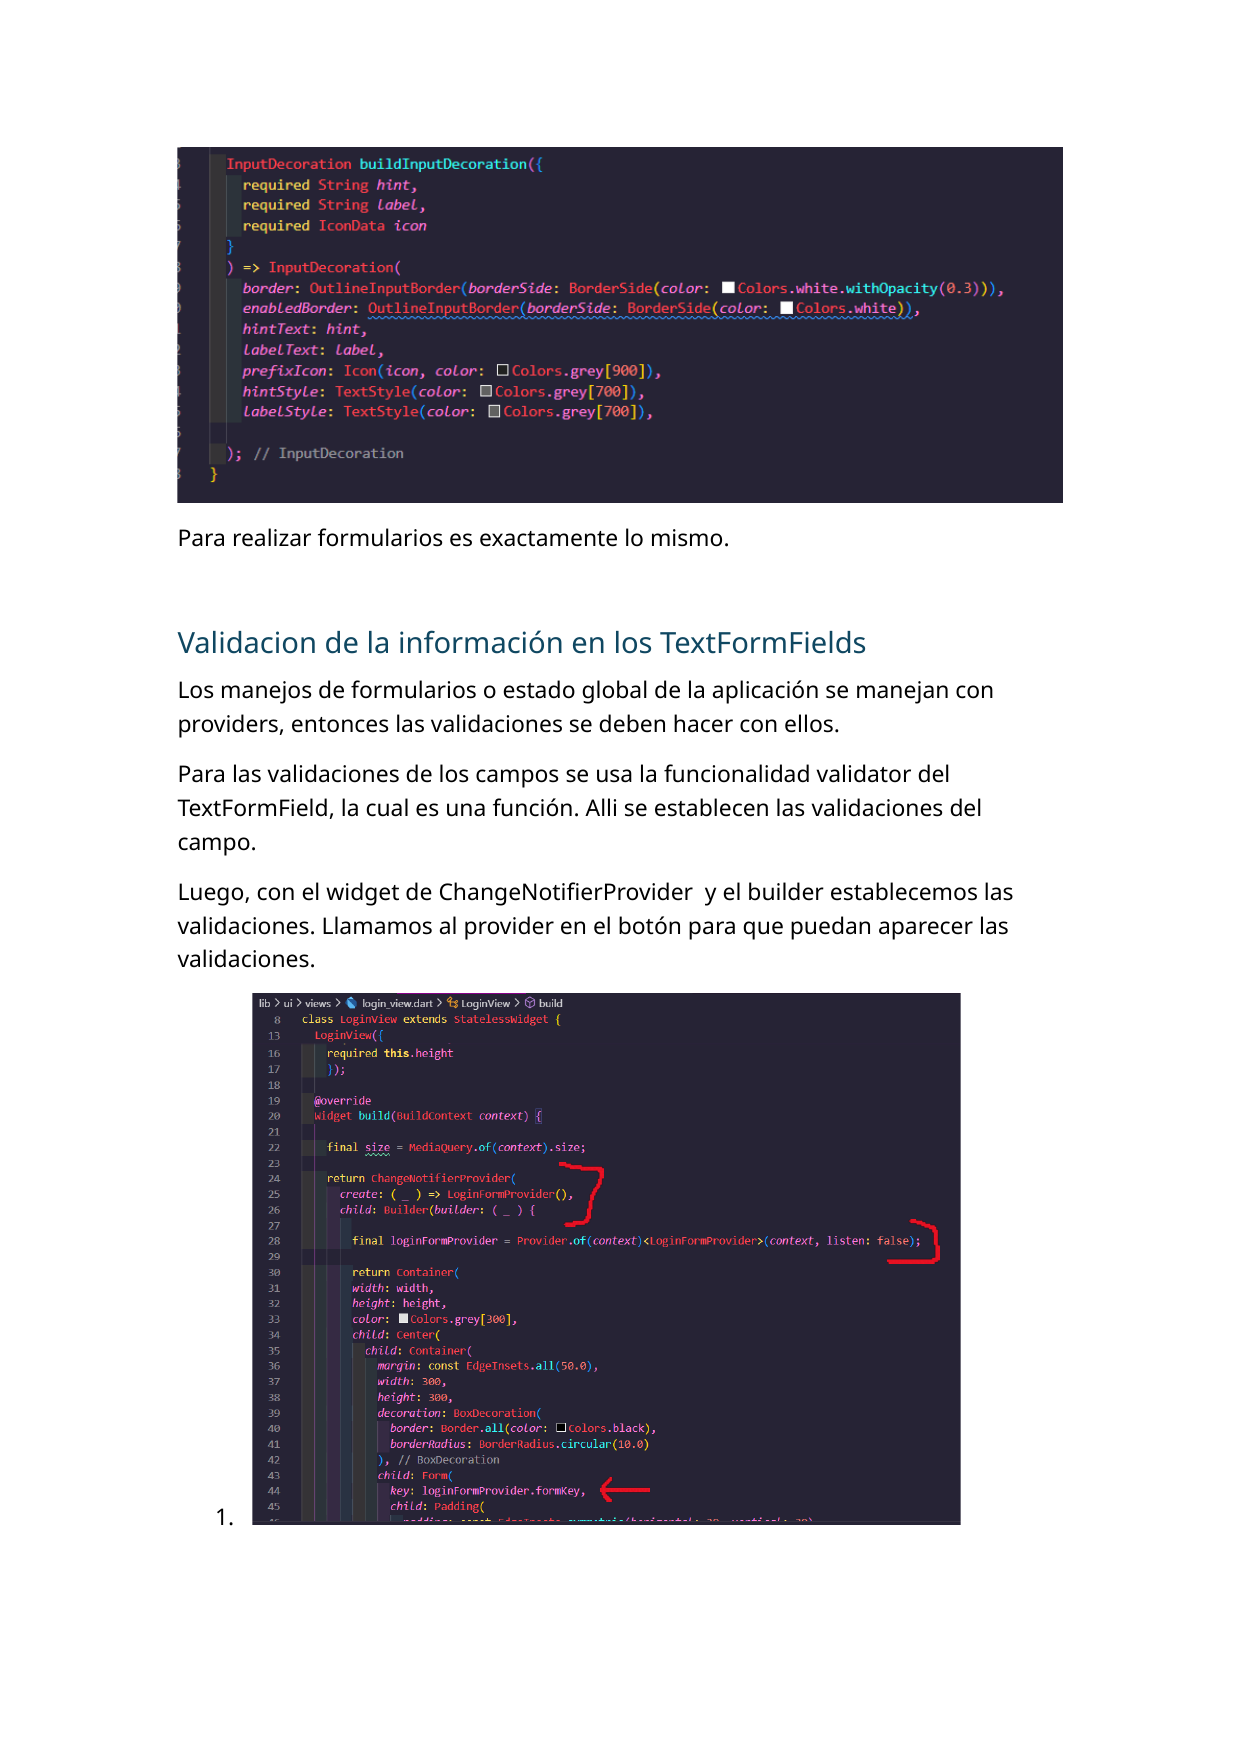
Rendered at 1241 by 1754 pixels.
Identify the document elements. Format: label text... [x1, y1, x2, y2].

text Los manejos de formularios o estado global de la aplicación se manejan con providers, entonces las validaciones se deben hacer con ellos. [177, 674, 1063, 739]
picture [252, 993, 961, 1525]
text Para las validaciones de los campos se usa la funcionalidad validator del TextFormField, la cual es una función. Alli se establecen las validaciones del campo. [177, 758, 1063, 857]
text Luego, con el widget de ChangeNotifierProvider y el builder establecemos las validaciones. Llamamos al provider en el botón para que puedan aparecer las validaciones. [177, 876, 1063, 974]
picture [177, 147, 1063, 503]
text Para realizar formularios es exactamente lo mismo. [177, 522, 1063, 553]
subtitle Validacion de la información en los TextFormFields [177, 623, 1063, 662]
